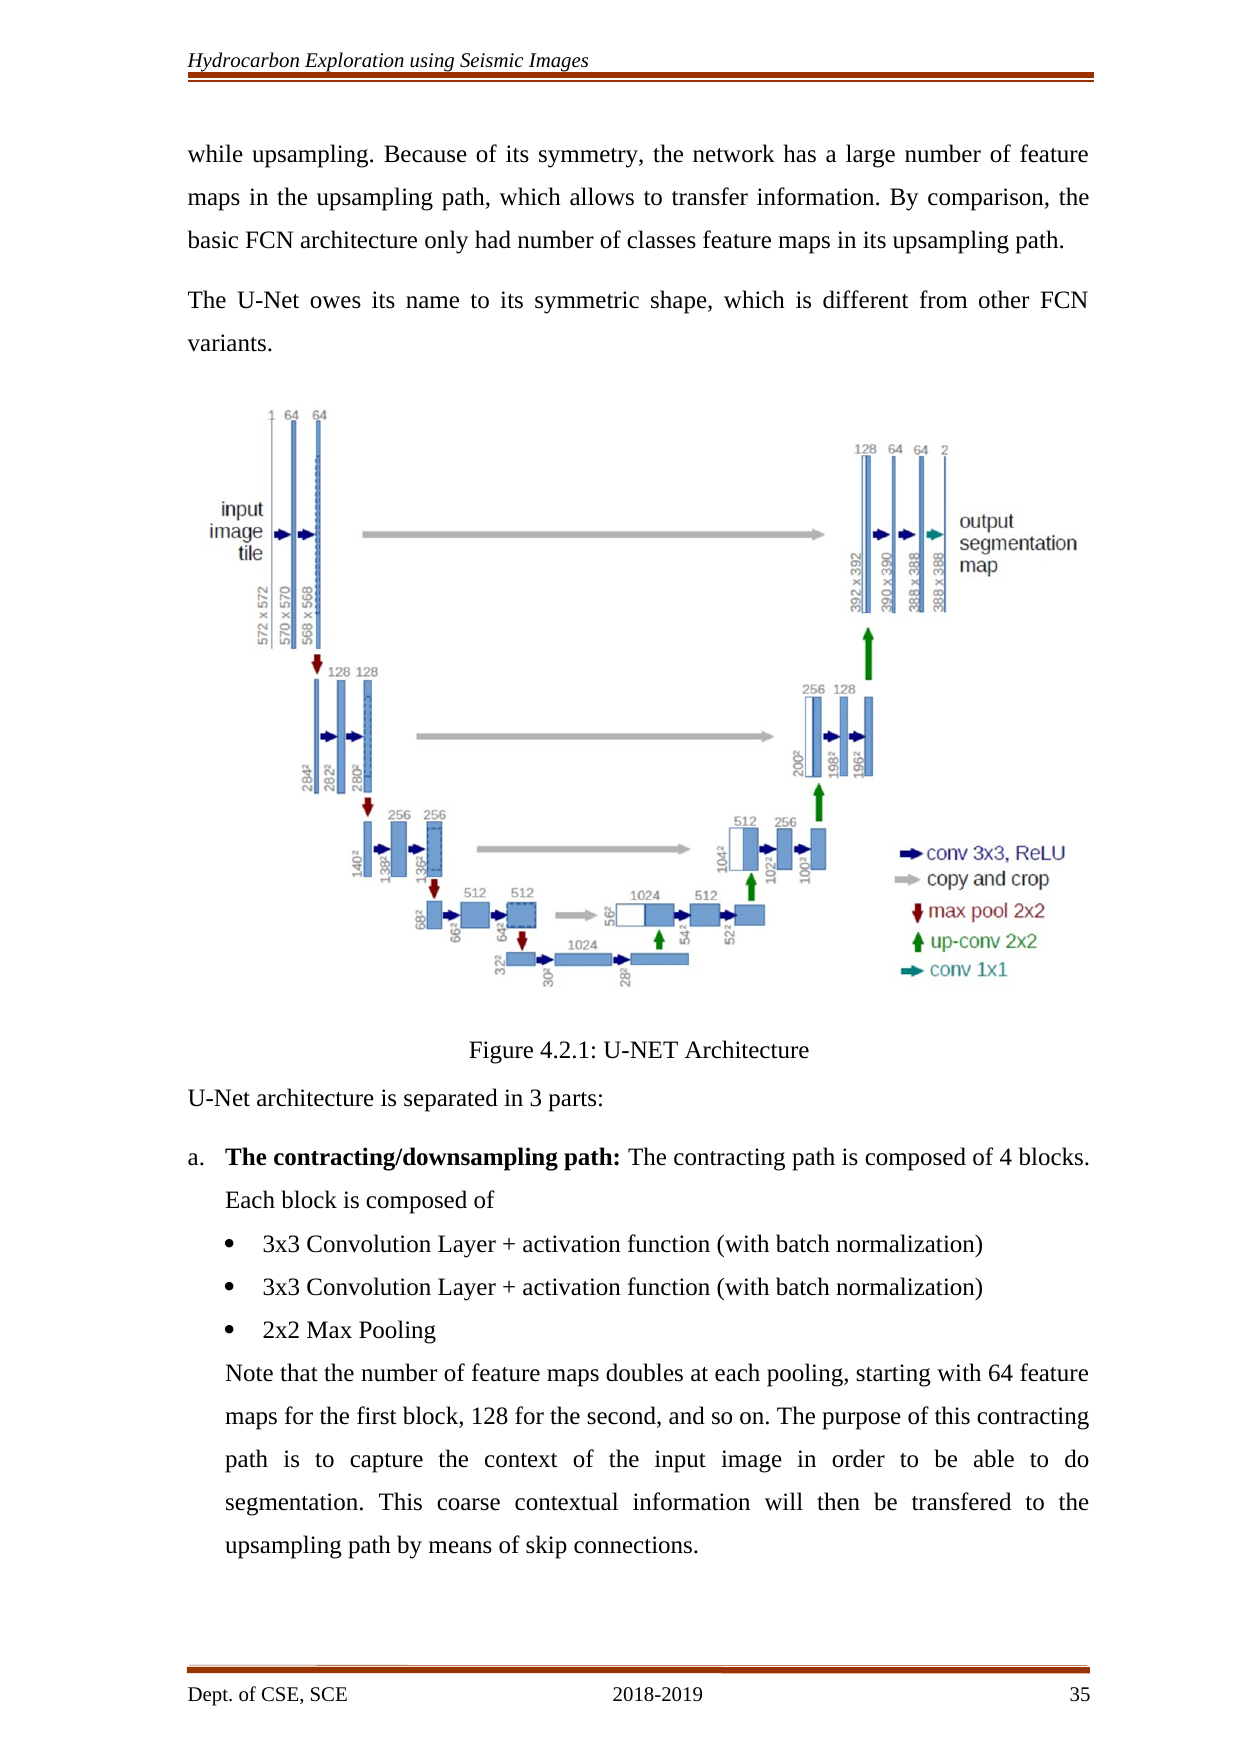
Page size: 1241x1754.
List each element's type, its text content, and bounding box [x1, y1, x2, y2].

text The U-Net owes its name to its symmetric shape, which is different from other FCN variants. [187, 285, 1090, 357]
list 3x3 Convolution Layer + activation function (with batch normalization) [225, 1229, 1090, 1257]
list The contracting/downsampling path: The contracting path is composed of 4 blocks. Each block is composed of [187, 1142, 1090, 1214]
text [187, 139, 1090, 254]
text Figure 4.2.1: U-NET Architecture [187, 1035, 1090, 1064]
list 2x2 Max Pooling [225, 1315, 1090, 1344]
text U-Net architecture is separated in 3 parts: [187, 1083, 1090, 1111]
list Note that the number of feature maps doubles at each pooling, starting with 64 feature maps for the first block, 128 for the second, and so on. The purpose of this contracting path is to capture the context of the input image in order to be able to do segmentation. This coarse contextual information will then be transfered to the upsampling path by means of skip connections. [225, 1358, 1090, 1559]
picture [187, 387, 1090, 1004]
list 3x3 Convolution Layer + activation function (with batch normalization) [225, 1272, 1090, 1301]
